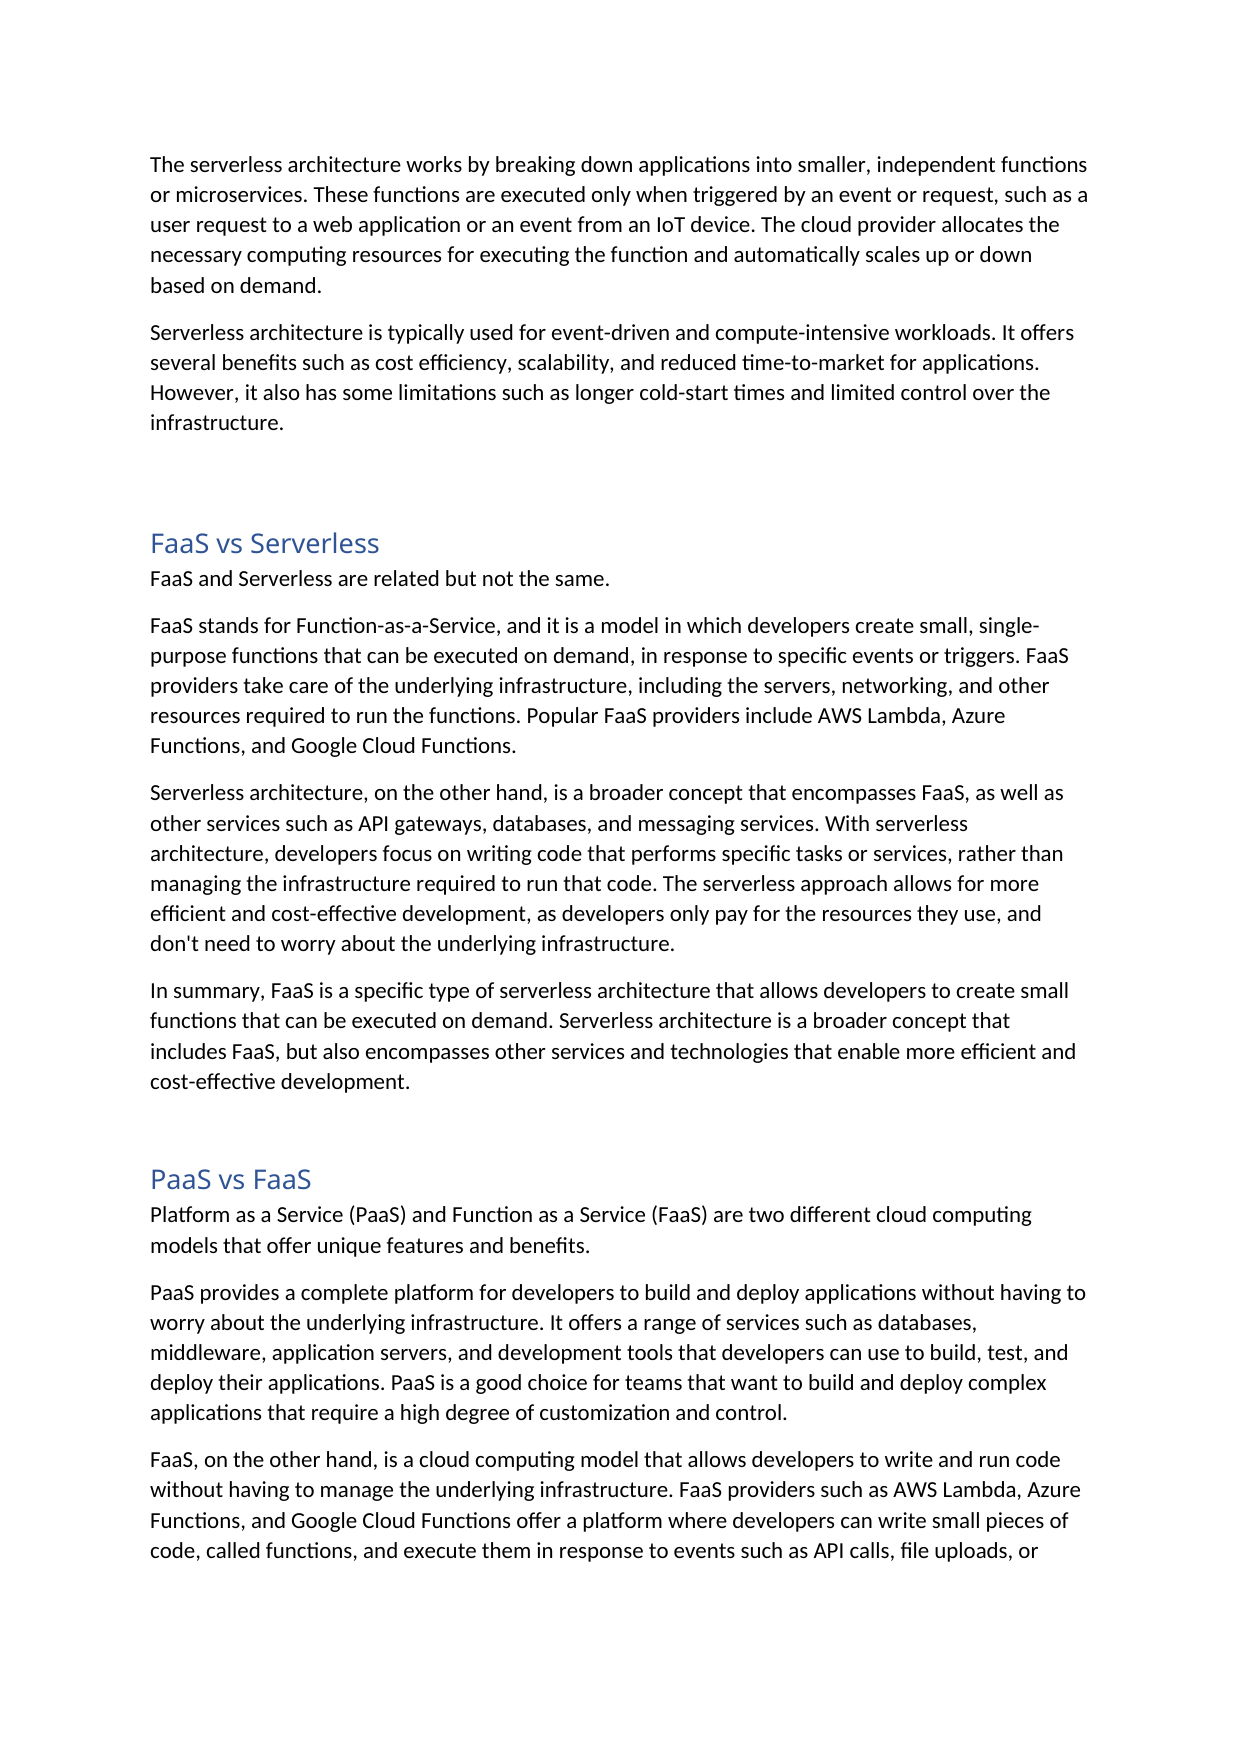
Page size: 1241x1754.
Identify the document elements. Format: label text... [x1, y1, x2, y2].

subtitle FaaS vs Serverless [150, 524, 1090, 561]
text PaaS provides a complete platform for developers to build and deploy applications without having to worry about the underlying infrastructure. It offers a range of services such as databases, middleware, application servers, and development tools that developers can use to build, test, and deploy their applications. PaaS is a good choice for teams that want to build and deploy complex applications that require a high degree of customization and control. [150, 1278, 1090, 1427]
subtitle PaaS vs FaaS [150, 1161, 1090, 1198]
text Serverless architecture, on the other hand, is a broader concept that encompasses FaaS, as well as other services such as API gateways, databases, and messaging services. With serverless architecture, developers focus on writing code that performs specific tasks or services, rather than managing the infrastructure required to run that code. The serverless approach allows for more efficient and cost-effective development, as developers only pay for the resources they use, and don't need to worry about the underlying infrastructure. [150, 778, 1090, 958]
text Serverless architecture is typically used for event-driven and compute-intensive workloads. It offers several benefits such as cost efficiency, scalability, and reduced time-to-market for applications. However, it also has some limitations such as longer cold-start times and limited control over the infrastructure. [150, 318, 1090, 436]
text Platform as a Service (PaaS) and Function as a Service (FaaS) are two different cloud computing models that offer unique features and benefits. [150, 1201, 1090, 1259]
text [150, 1445, 1090, 1564]
text FaaS stands for Function-as-a-Service, and it is a model in which developers create small, single-purpose functions that can be executed on demand, in response to specific events or triggers. FaaS providers take care of the underlying infrastructure, including the servers, networking, and other resources required to run the functions. Popular FaaS providers include AWS Lambda, Azure Functions, and Google Cloud Functions. [150, 611, 1090, 760]
text In summary, FaaS is a specific type of serverless architecture that allows developers to create small functions that can be executed on demand. Serverless architecture is a broader concept that includes FaaS, but also encompasses other services and technologies that enable more efficient and cost-effective development. [150, 976, 1090, 1095]
text The serverless architecture works by breaking down applications into smaller, independent functions or microservices. These functions are executed only when triggered by an event or request, such as a user request to a web application or an event from an IoT device. The cloud provider allocates the necessary computing resources for executing the function and automatically scales up or down based on demand. [150, 150, 1090, 299]
text FaaS and Serverless are related but not the same. [150, 564, 1090, 592]
